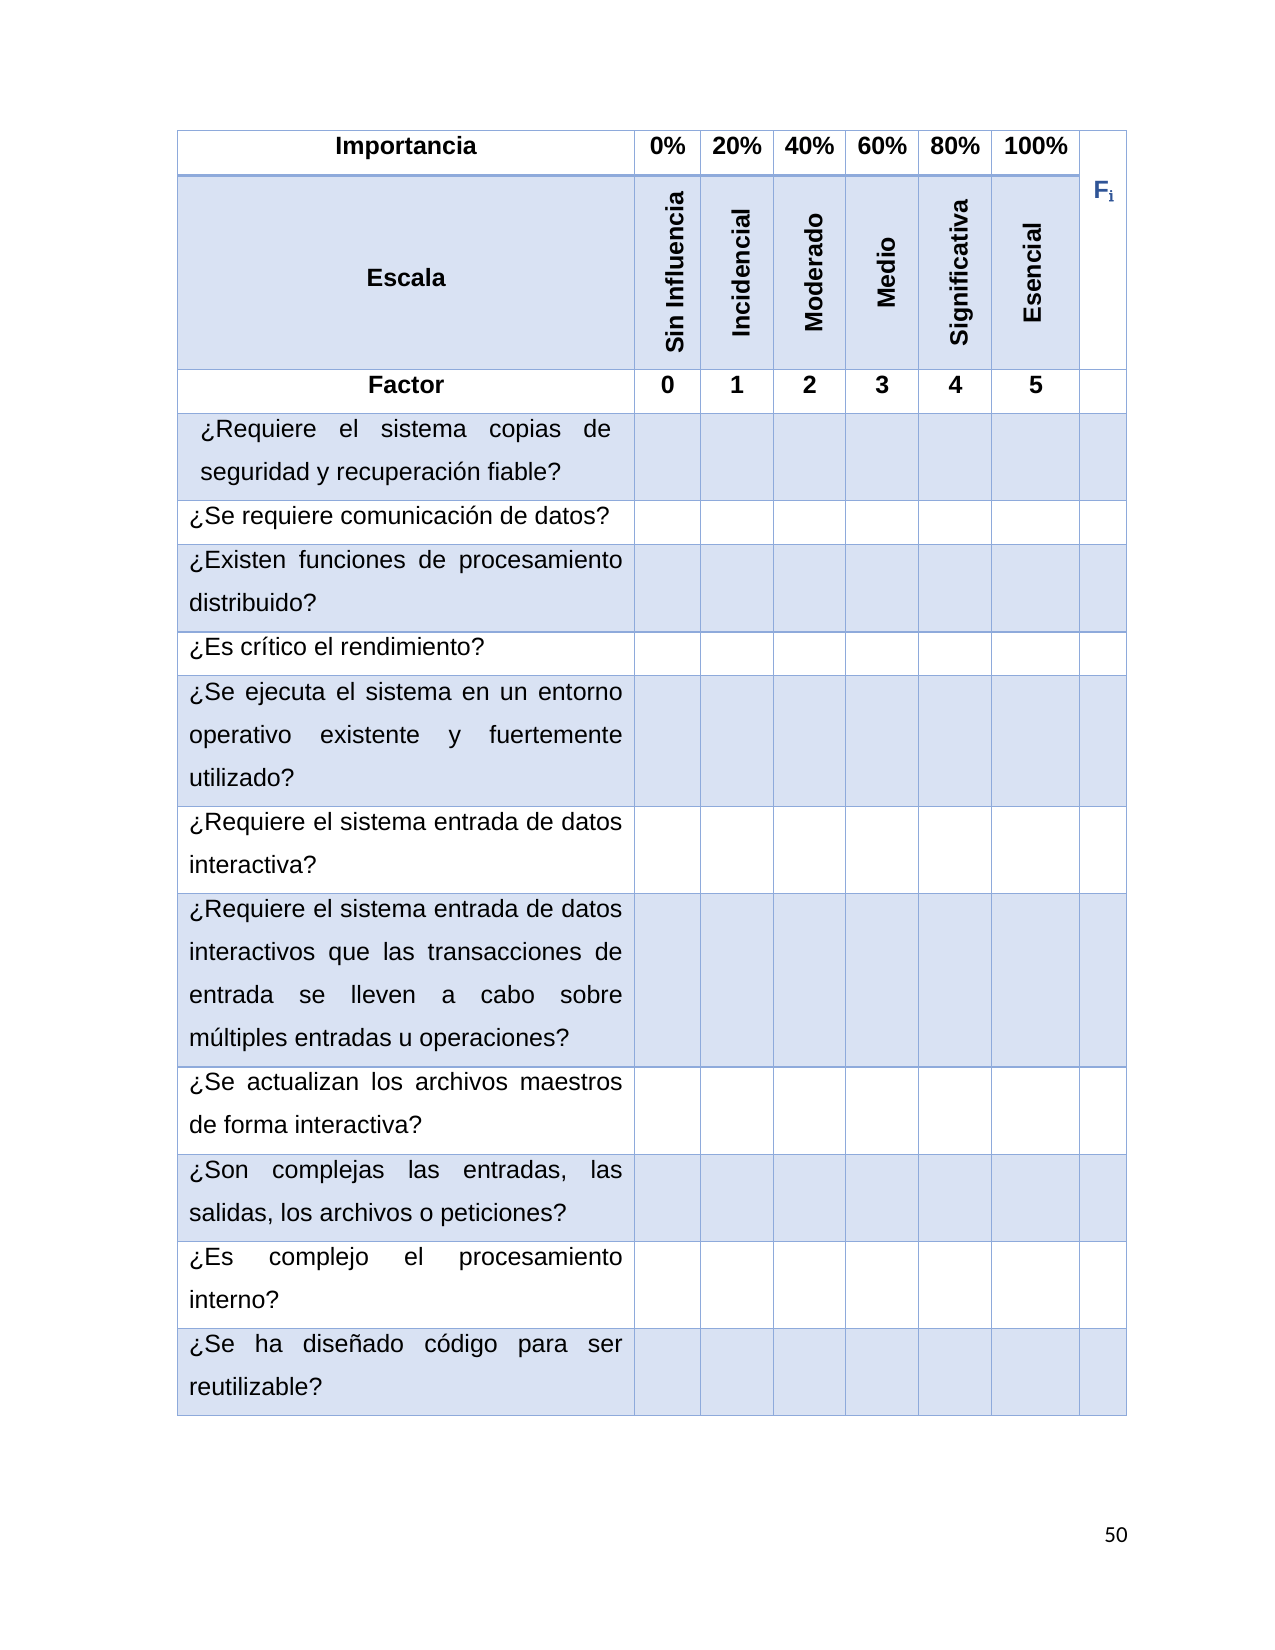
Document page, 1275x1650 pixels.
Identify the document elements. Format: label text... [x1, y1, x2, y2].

table_cell [701, 633, 773, 675]
table_cell [701, 894, 773, 1066]
table_cell [919, 545, 991, 631]
table_cell [701, 676, 773, 806]
table_header 20% [701, 131, 773, 174]
table_cell [846, 1068, 918, 1153]
table_cell [992, 414, 1079, 500]
table_cell 5 [992, 370, 1079, 413]
table_cell [992, 894, 1079, 1066]
table_header 0% [635, 131, 700, 174]
table_cell ¿Son complejas las entradas, las salidas, los archivos o peticiones? [178, 1155, 634, 1241]
table_cell [846, 894, 918, 1066]
table_cell [992, 1242, 1079, 1328]
table_cell [774, 501, 845, 544]
table_cell ¿Se ejecuta el sistema en un entorno operativo existente y fuertemente utilizado? [178, 676, 634, 806]
table_cell ¿Se actualizan los archivos maestros de forma interactiva? [178, 1068, 634, 1153]
table_header 40% [774, 131, 845, 174]
table_cell [919, 501, 991, 544]
table_cell ¿Existen funciones de procesamiento distribuido? [178, 545, 634, 631]
table_cell [701, 501, 773, 544]
table_cell 1 [701, 370, 773, 413]
table_cell [774, 633, 845, 675]
table_cell [919, 1068, 991, 1153]
table_cell [701, 545, 773, 631]
table_cell [1080, 1155, 1126, 1241]
table_cell [992, 676, 1079, 806]
table_cell [992, 633, 1079, 675]
table_cell [846, 676, 918, 806]
table_cell [635, 633, 700, 675]
table_cell Moderado [774, 177, 845, 369]
table_cell ¿Requiere el sistema entrada de datos interactiva? [178, 807, 634, 893]
table_cell [635, 1155, 700, 1241]
table_cell [1080, 414, 1126, 500]
table_cell Medio [846, 177, 918, 369]
table_cell [635, 894, 700, 1066]
table_cell Factor [178, 370, 634, 413]
table_header 80% [919, 131, 991, 174]
table_cell [919, 1329, 991, 1415]
table_cell [846, 414, 918, 500]
table_cell [635, 545, 700, 631]
table_cell [992, 1068, 1079, 1153]
table_cell Esencial [992, 177, 1079, 369]
table_cell ¿Se requiere comunicación de datos? [178, 501, 634, 544]
table_cell [701, 414, 773, 500]
table_cell [846, 807, 918, 893]
table_cell 4 [919, 370, 991, 413]
table_cell Escala [178, 177, 634, 369]
table_cell [919, 1155, 991, 1241]
table_cell ¿Se ha diseñado código para ser reutilizable? [178, 1329, 634, 1415]
table_cell [1080, 633, 1126, 675]
table_cell [1080, 1329, 1126, 1415]
table_cell [1080, 370, 1126, 413]
table_cell ¿Requiere el sistema entrada de datos interactivos que las transacciones de entrada se lleven a cabo sobre múltiples entradas u operaciones? [178, 894, 634, 1066]
table_cell [992, 1329, 1079, 1415]
table_cell [1080, 807, 1126, 893]
table_cell Sin Influencia [635, 177, 700, 369]
table_cell [635, 676, 700, 806]
table_cell [846, 633, 918, 675]
table_header 60% [846, 131, 918, 174]
table_cell [774, 807, 845, 893]
table_cell [774, 676, 845, 806]
table_cell [1080, 545, 1126, 631]
table_cell [774, 414, 845, 500]
table_cell [774, 1068, 845, 1153]
table_cell [774, 1329, 845, 1415]
table_cell Incidencial [701, 177, 773, 369]
table_cell [701, 1242, 773, 1328]
table_cell ¿Es crítico el rendimiento? [178, 633, 634, 675]
table_cell [1080, 676, 1126, 806]
table_cell 3 [846, 370, 918, 413]
table_cell [178, 414, 634, 500]
table_cell [992, 807, 1079, 893]
table_cell [701, 1068, 773, 1153]
table_cell [1080, 501, 1126, 544]
table_cell [635, 1068, 700, 1153]
table_header Fi [1080, 131, 1126, 369]
table_cell 0 [635, 370, 700, 413]
table_header 100% [992, 131, 1079, 174]
table_cell [919, 676, 991, 806]
table_cell [1080, 1068, 1126, 1153]
table_cell [846, 1329, 918, 1415]
table_cell [846, 1242, 918, 1328]
table_cell [992, 501, 1079, 544]
table_cell [992, 1155, 1079, 1241]
table_cell [846, 501, 918, 544]
table_cell [919, 1242, 991, 1328]
table_cell [919, 894, 991, 1066]
table_cell [635, 807, 700, 893]
table_cell [919, 414, 991, 500]
table_cell ¿Es complejo el procesamiento interno? [178, 1242, 634, 1328]
table_cell [701, 1329, 773, 1415]
table_cell [919, 633, 991, 675]
table_cell [846, 545, 918, 631]
table_cell [919, 807, 991, 893]
table_cell [635, 1329, 700, 1415]
table_header Importancia [178, 131, 634, 174]
table_cell [635, 414, 700, 500]
table_cell [701, 1155, 773, 1241]
table_cell [774, 1155, 845, 1241]
table_cell [774, 545, 845, 631]
table_cell [635, 501, 700, 544]
table_cell [992, 545, 1079, 631]
table_cell [846, 1155, 918, 1241]
table_cell [701, 807, 773, 893]
table_cell 2 [774, 370, 845, 413]
table_cell [774, 1242, 845, 1328]
table_cell [774, 894, 845, 1066]
table_cell [1080, 894, 1126, 1066]
table_cell [1080, 1242, 1126, 1328]
table_cell [635, 1242, 700, 1328]
table_cell Significativa [919, 177, 991, 369]
